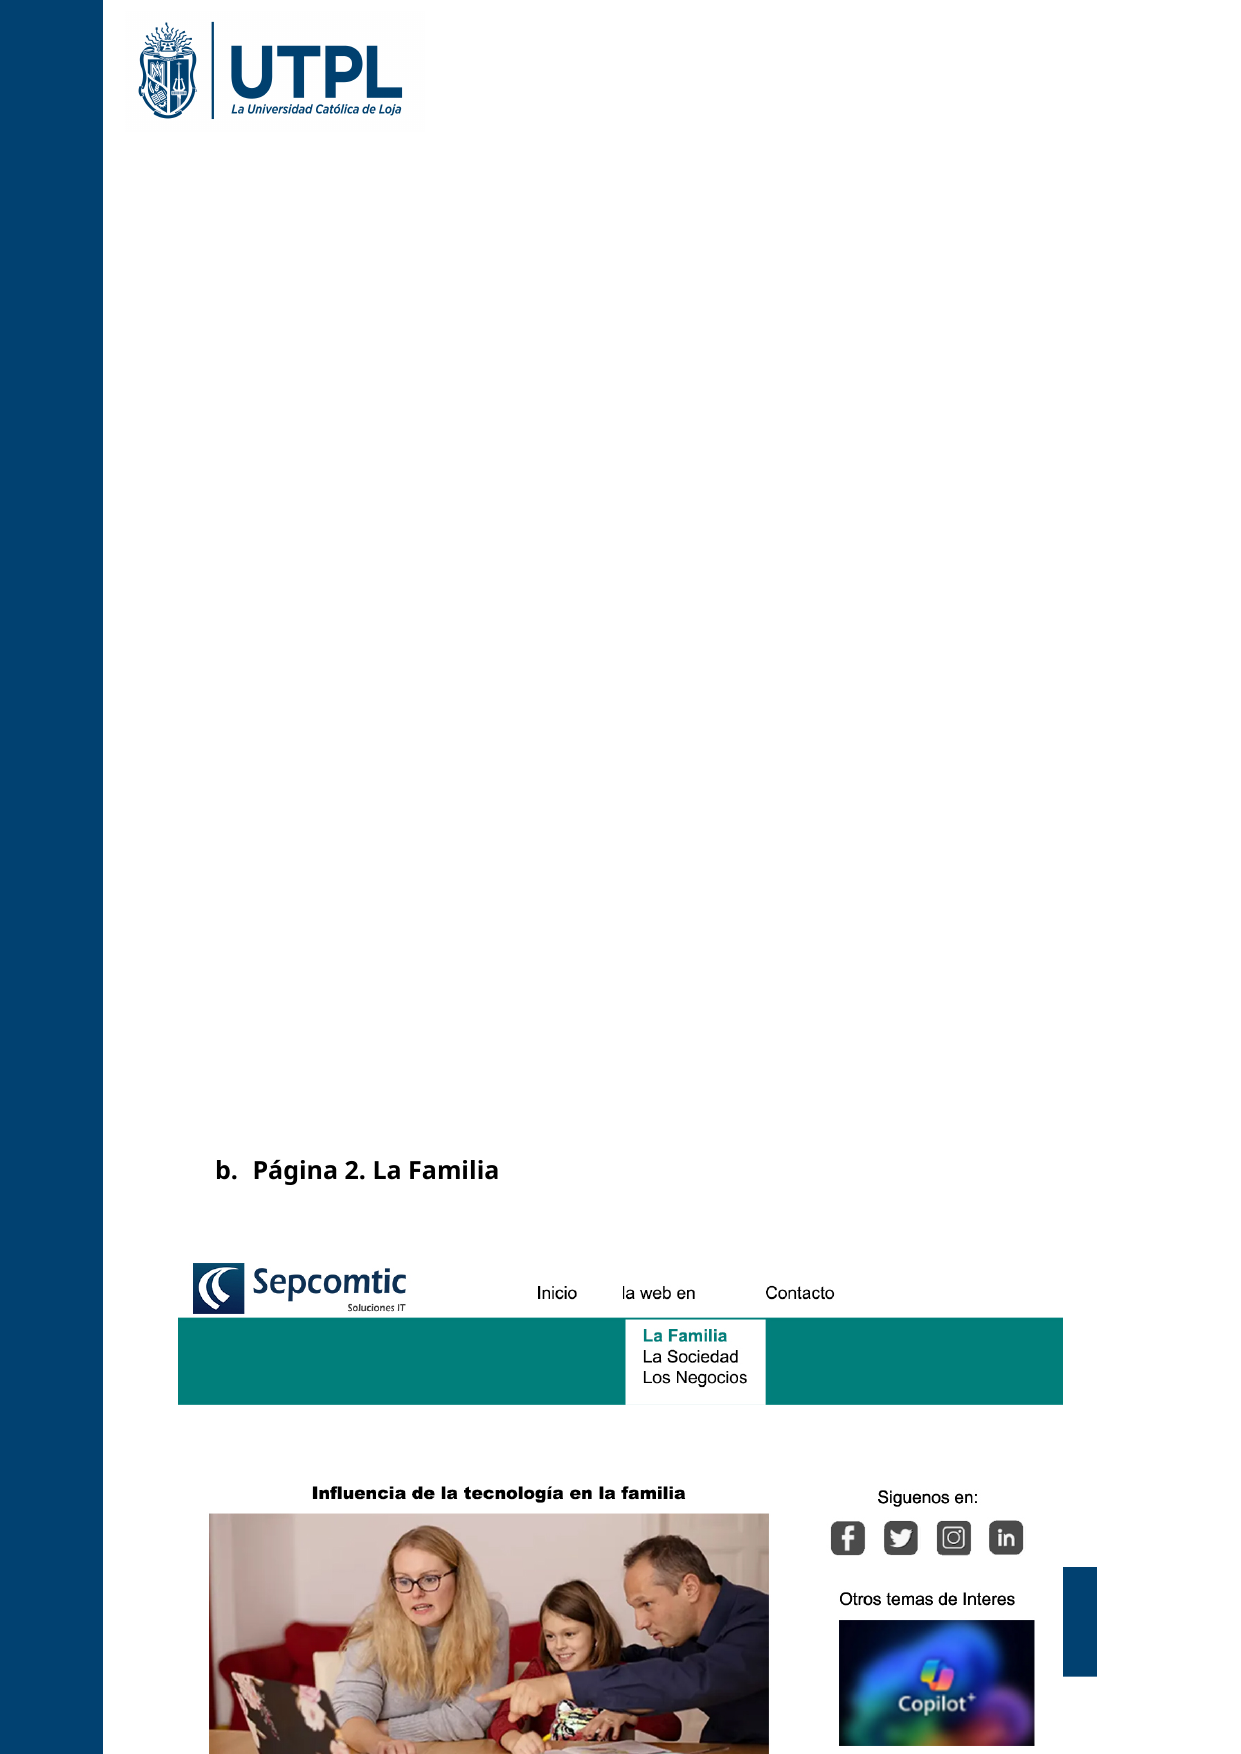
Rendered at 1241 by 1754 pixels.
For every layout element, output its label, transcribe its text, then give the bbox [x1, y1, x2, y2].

picture [178, 1245, 1063, 1754]
picture [125, 11, 426, 132]
subtitle Página 2. La Familia [215, 1153, 1063, 1187]
